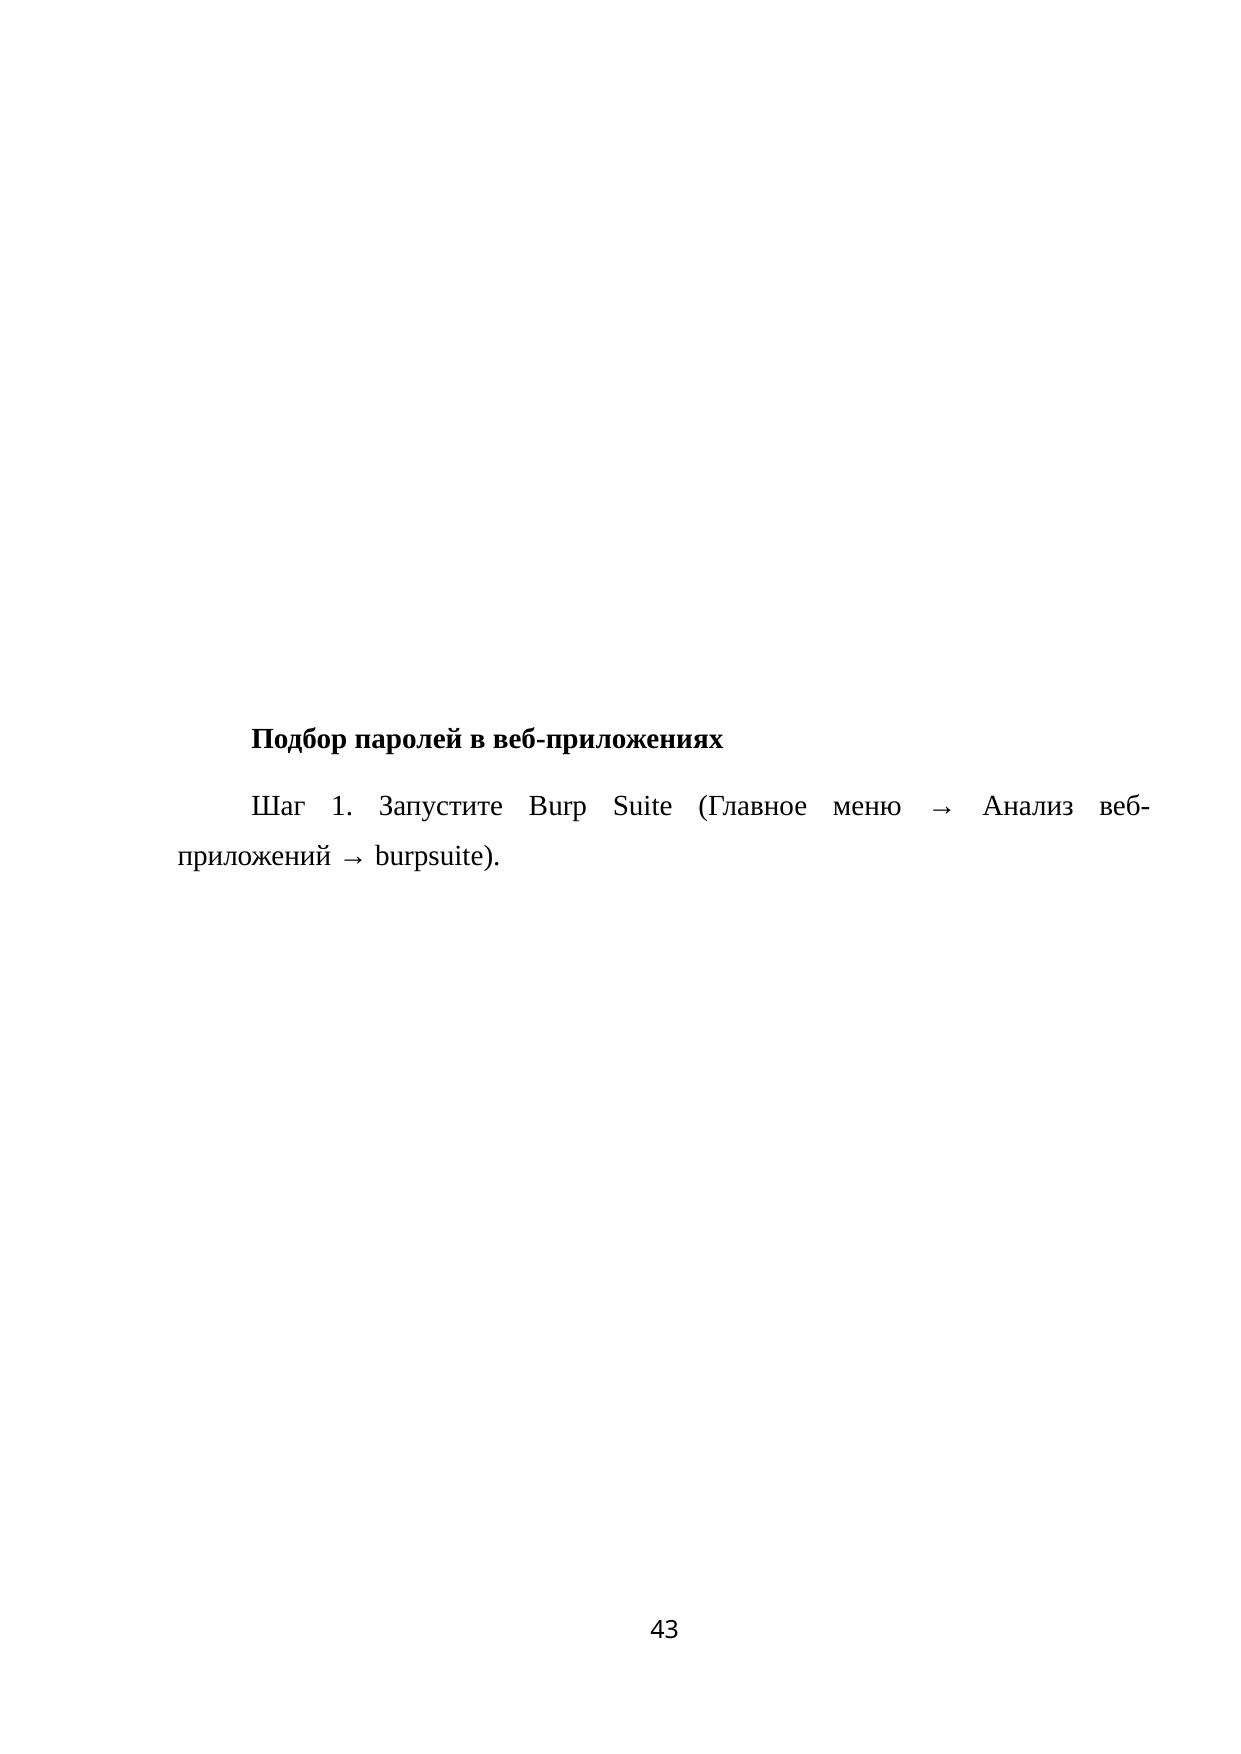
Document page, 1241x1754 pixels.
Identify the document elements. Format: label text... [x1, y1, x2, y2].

text Подбор паролей в веб-приложениях [177, 721, 1152, 754]
